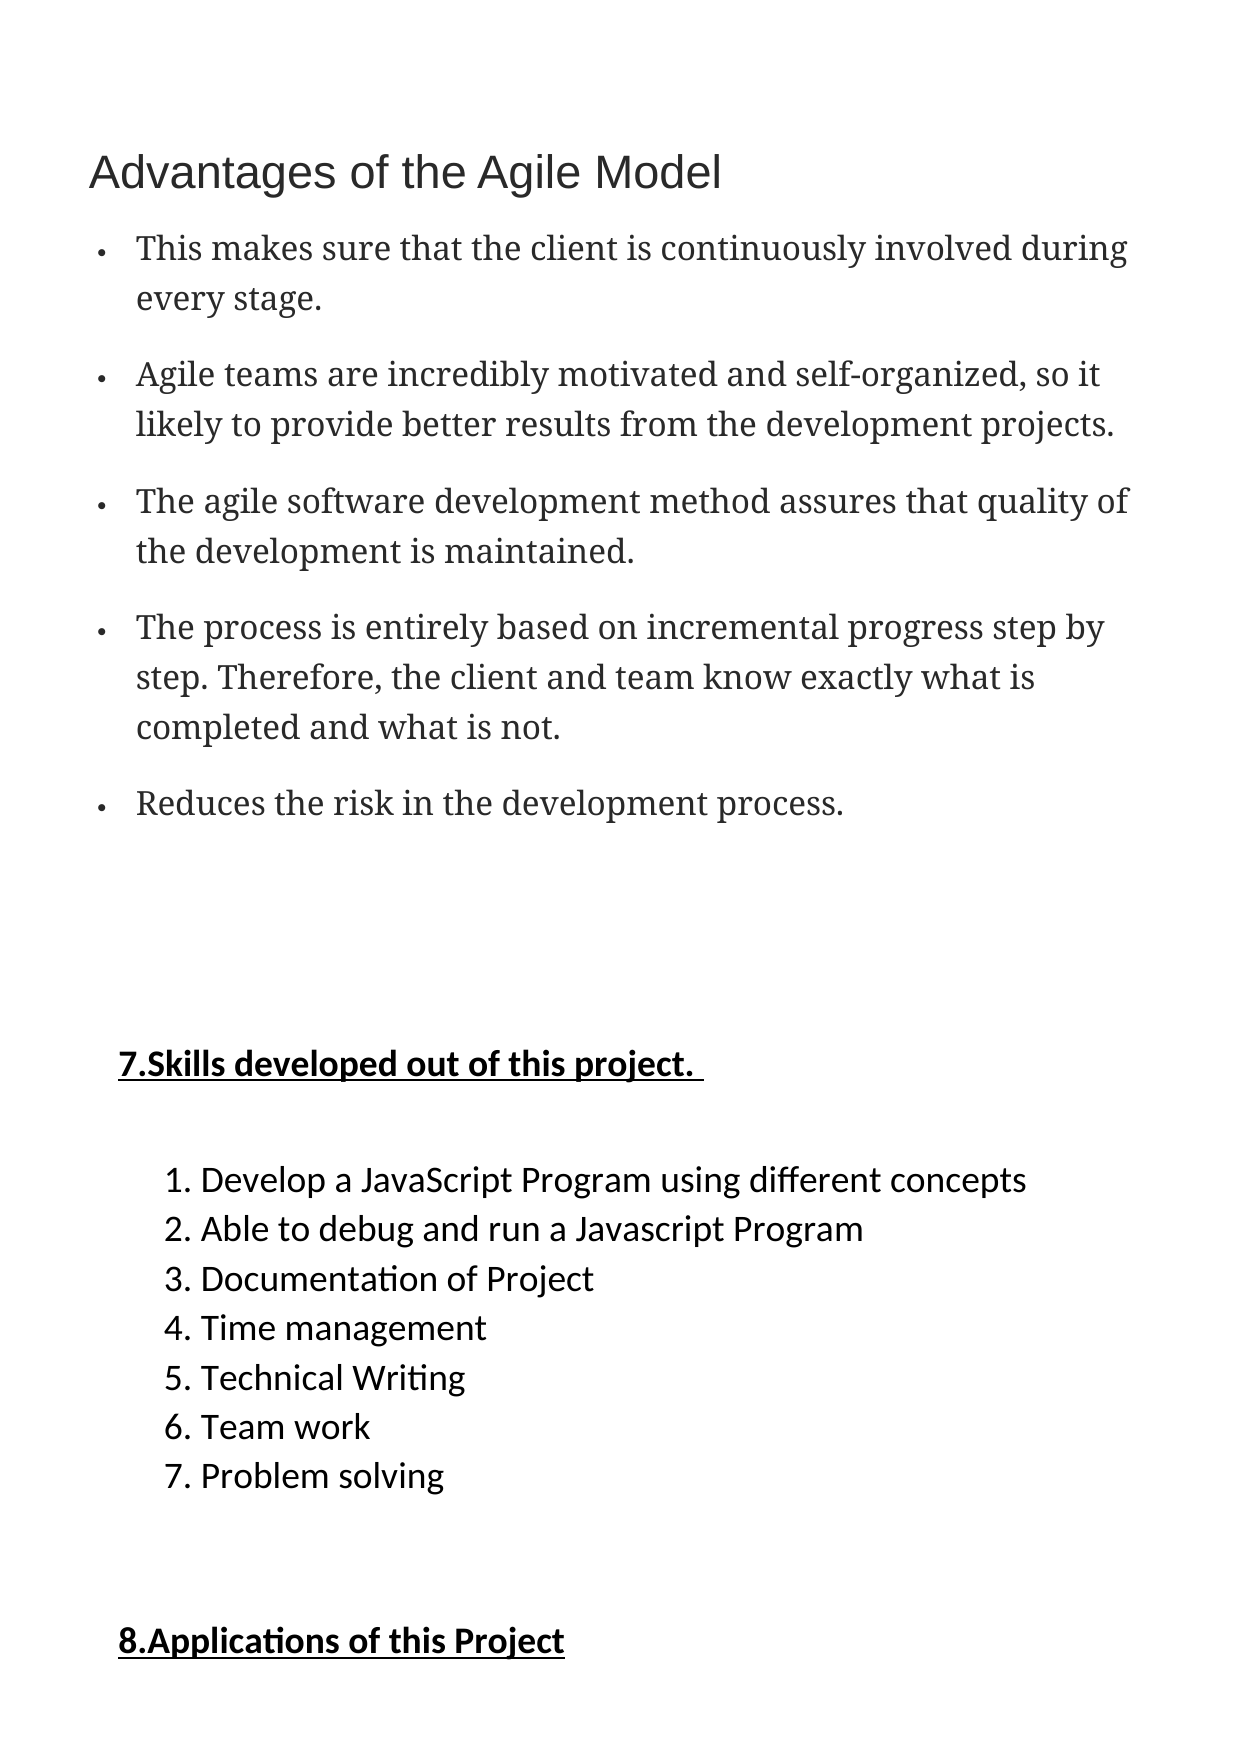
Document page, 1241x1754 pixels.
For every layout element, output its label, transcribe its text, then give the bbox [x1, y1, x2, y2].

list 1. Develop a JavaScript Program using different concepts [164, 1156, 1152, 1201]
text 8.Applications of this Project [118, 1617, 1152, 1663]
text 7.Skills developed out of this project. [118, 1040, 1152, 1086]
list This makes sure that the client is continuously involved during every stage. [98, 220, 1152, 320]
list 3. Documentation of Project [164, 1254, 1152, 1300]
list Agile teams are incredibly motivated and self-organized, so it likely to provide better results from the development projects. [98, 347, 1152, 447]
list 5. Technical Writing [164, 1353, 1152, 1399]
list The agile software development method assures that quality of the development is maintained. [98, 473, 1152, 573]
list 6. Team work [164, 1403, 1152, 1449]
list 4. Time management [164, 1304, 1152, 1350]
list 7. Problem solving [164, 1452, 1152, 1498]
text Advantages of the Agile Model [89, 143, 1152, 199]
list 2. Able to debug and run a Javascript Program [164, 1205, 1152, 1251]
list Reduces the risk in the development process. [98, 775, 1152, 825]
list The process is entirely based on incremental progress step by step. Therefore, the client and team know exactly what is completed and what is not. [98, 599, 1152, 749]
